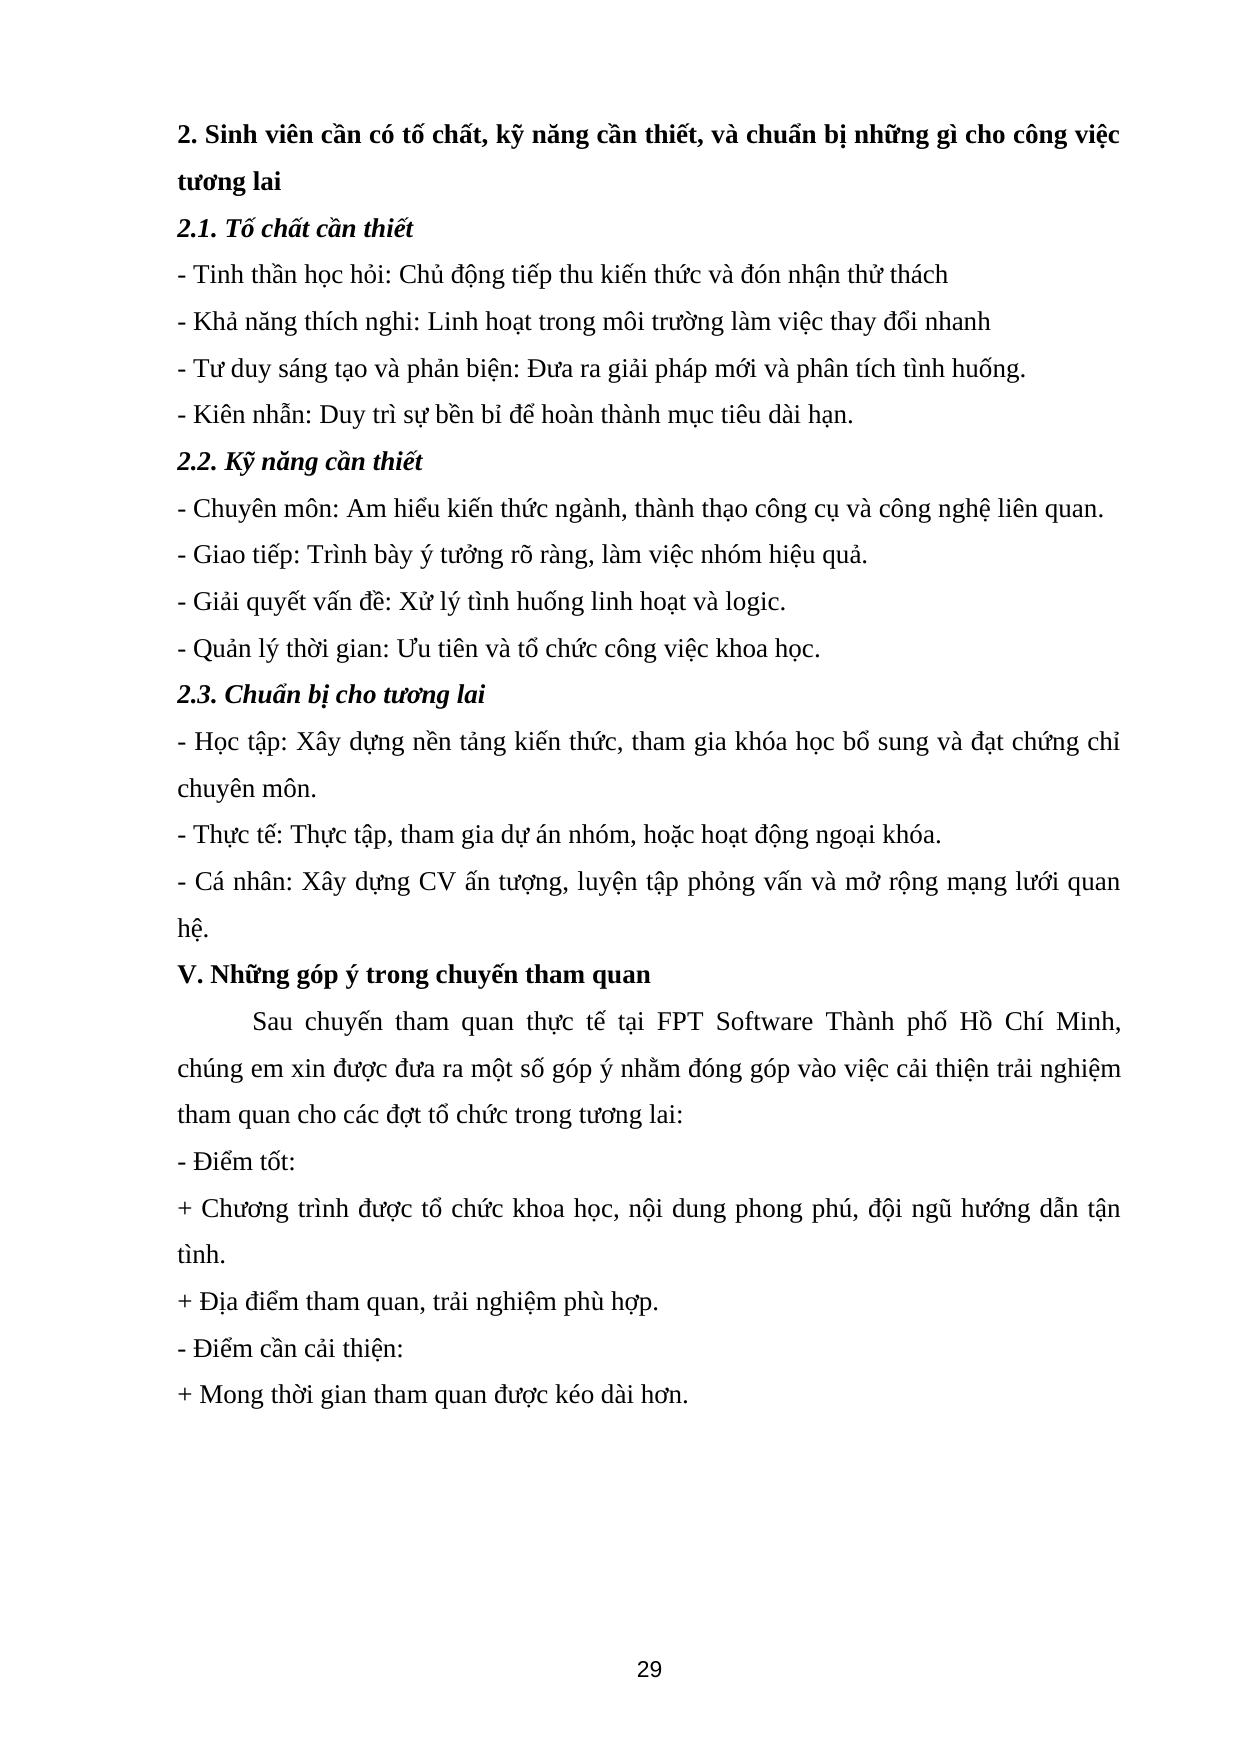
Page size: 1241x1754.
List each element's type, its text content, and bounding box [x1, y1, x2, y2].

text + Mong thời gian tham quan được kéo dài hơn. [177, 1378, 1123, 1410]
text - Chuyên môn: Am hiểu kiến thức ngành, thành thạo công cụ và công nghệ liên quan. [177, 492, 1123, 523]
text - Giao tiếp: Trình bày ý tưởng rõ ràng, làm việc nhóm hiệu quả. [177, 538, 1123, 570]
text - Cá nhân: Xây dựng CV ấn tượng, luyện tập phỏng vấn và mở rộng mạng lưới quan hệ. [177, 865, 1123, 943]
text 2. Sinh viên cần có tố chất, kỹ năng cần thiết, và chuẩn bị những gì cho công việc tương lai [177, 118, 1122, 196]
text 2.3. Chuẩn bị cho tương lai [177, 678, 1123, 710]
text - Học tập: Xây dựng nền tảng kiến thức, tham gia khóa học bổ sung và đạt chứng chỉ chuyên môn. [177, 725, 1123, 803]
text - Thực tế: Thực tập, tham gia dự án nhóm, hoặc hoạt động ngoại khóa. [177, 818, 1123, 850]
text - Quản lý thời gian: Ưu tiên và tổ chức công việc khoa học. [177, 632, 1123, 663]
text - Tư duy sáng tạo và phản biện: Đưa ra giải pháp mới và phân tích tình huống. [177, 352, 1123, 383]
text V. Những góp ý trong chuyến tham quan [177, 958, 1123, 990]
text Sau chuyến tham quan thực tế tại FPT Software Thành phố Hồ Chí Minh, chúng em xin được đưa ra một số góp ý nhằm đóng góp vào việc cải thiện trải nghiệm tham quan cho các đợt tổ chức trong tương lai: [177, 1005, 1123, 1130]
text - Kiên nhẫn: Duy trì sự bền bỉ để hoàn thành mục tiêu dài hạn. [177, 398, 1123, 430]
text - Điểm tốt: [177, 1145, 1123, 1176]
text - Khả năng thích nghi: Linh hoạt trong môi trường làm việc thay đổi nhanh [177, 305, 1123, 336]
text - Giải quyết vấn đề: Xử lý tình huống linh hoạt và logic. [177, 585, 1123, 616]
text 2.2. Kỹ năng cần thiết [177, 445, 1123, 476]
text + Chương trình được tổ chức khoa học, nội dung phong phú, đội ngũ hướng dẫn tận tình. [177, 1192, 1123, 1270]
text + Địa điểm tham quan, trải nghiệm phù hợp. [177, 1285, 1123, 1316]
text - Điểm cần cải thiện: [177, 1332, 1123, 1363]
text - Tinh thần học hỏi: Chủ động tiếp thu kiến thức và đón nhận thử thách [177, 258, 1123, 290]
text 2.1. Tố chất cần thiết [177, 212, 1123, 243]
